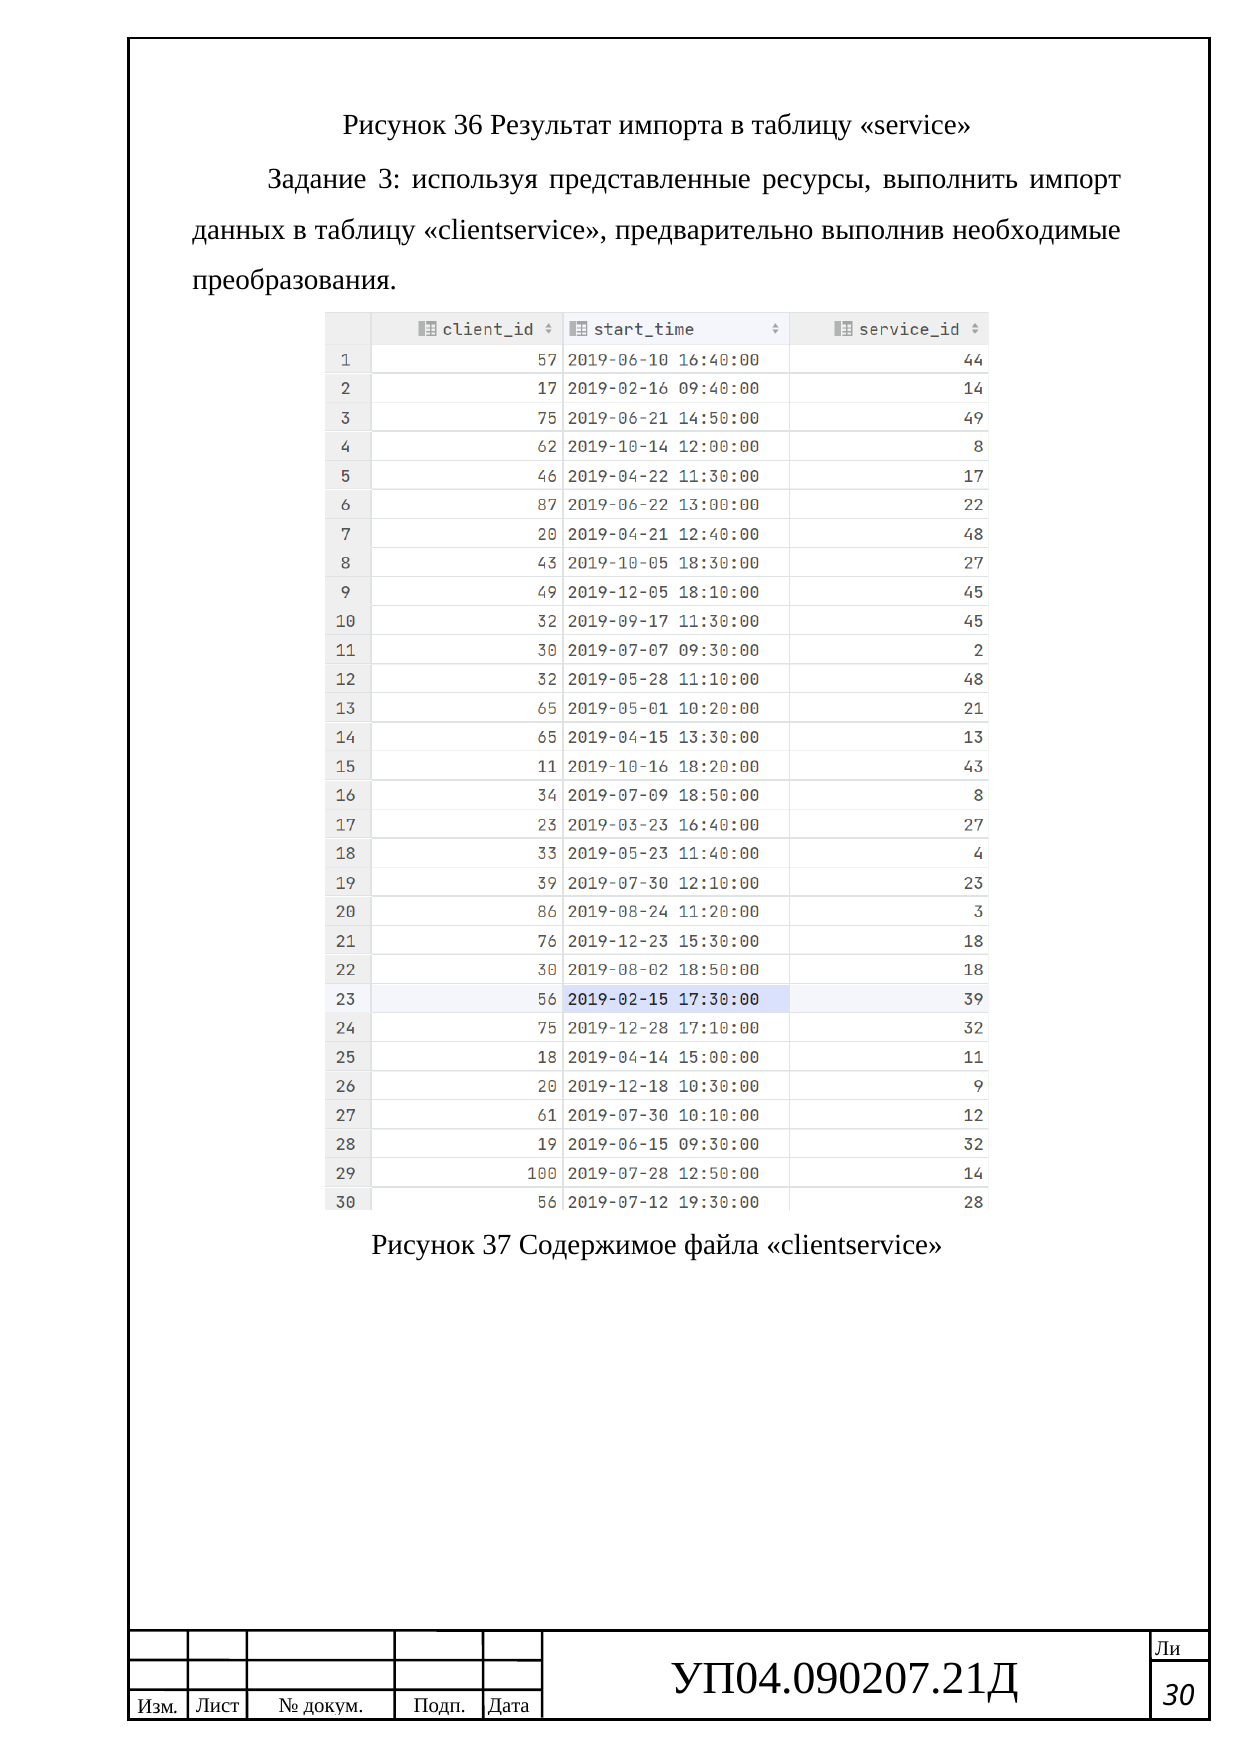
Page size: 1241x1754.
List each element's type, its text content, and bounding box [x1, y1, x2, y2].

text Задание 3: используя представленные ресурсы, выполнить импорт данных в таблицу «clientservice», предварительно выполнив необходимые преобразования. [192, 161, 1122, 296]
text Рисунок 37 Содержимое файла «clientservice» [192, 1227, 1122, 1260]
picture [325, 312, 989, 1210]
text Рисунок 36 Результат импорта в таблицу «service» [192, 107, 1122, 141]
